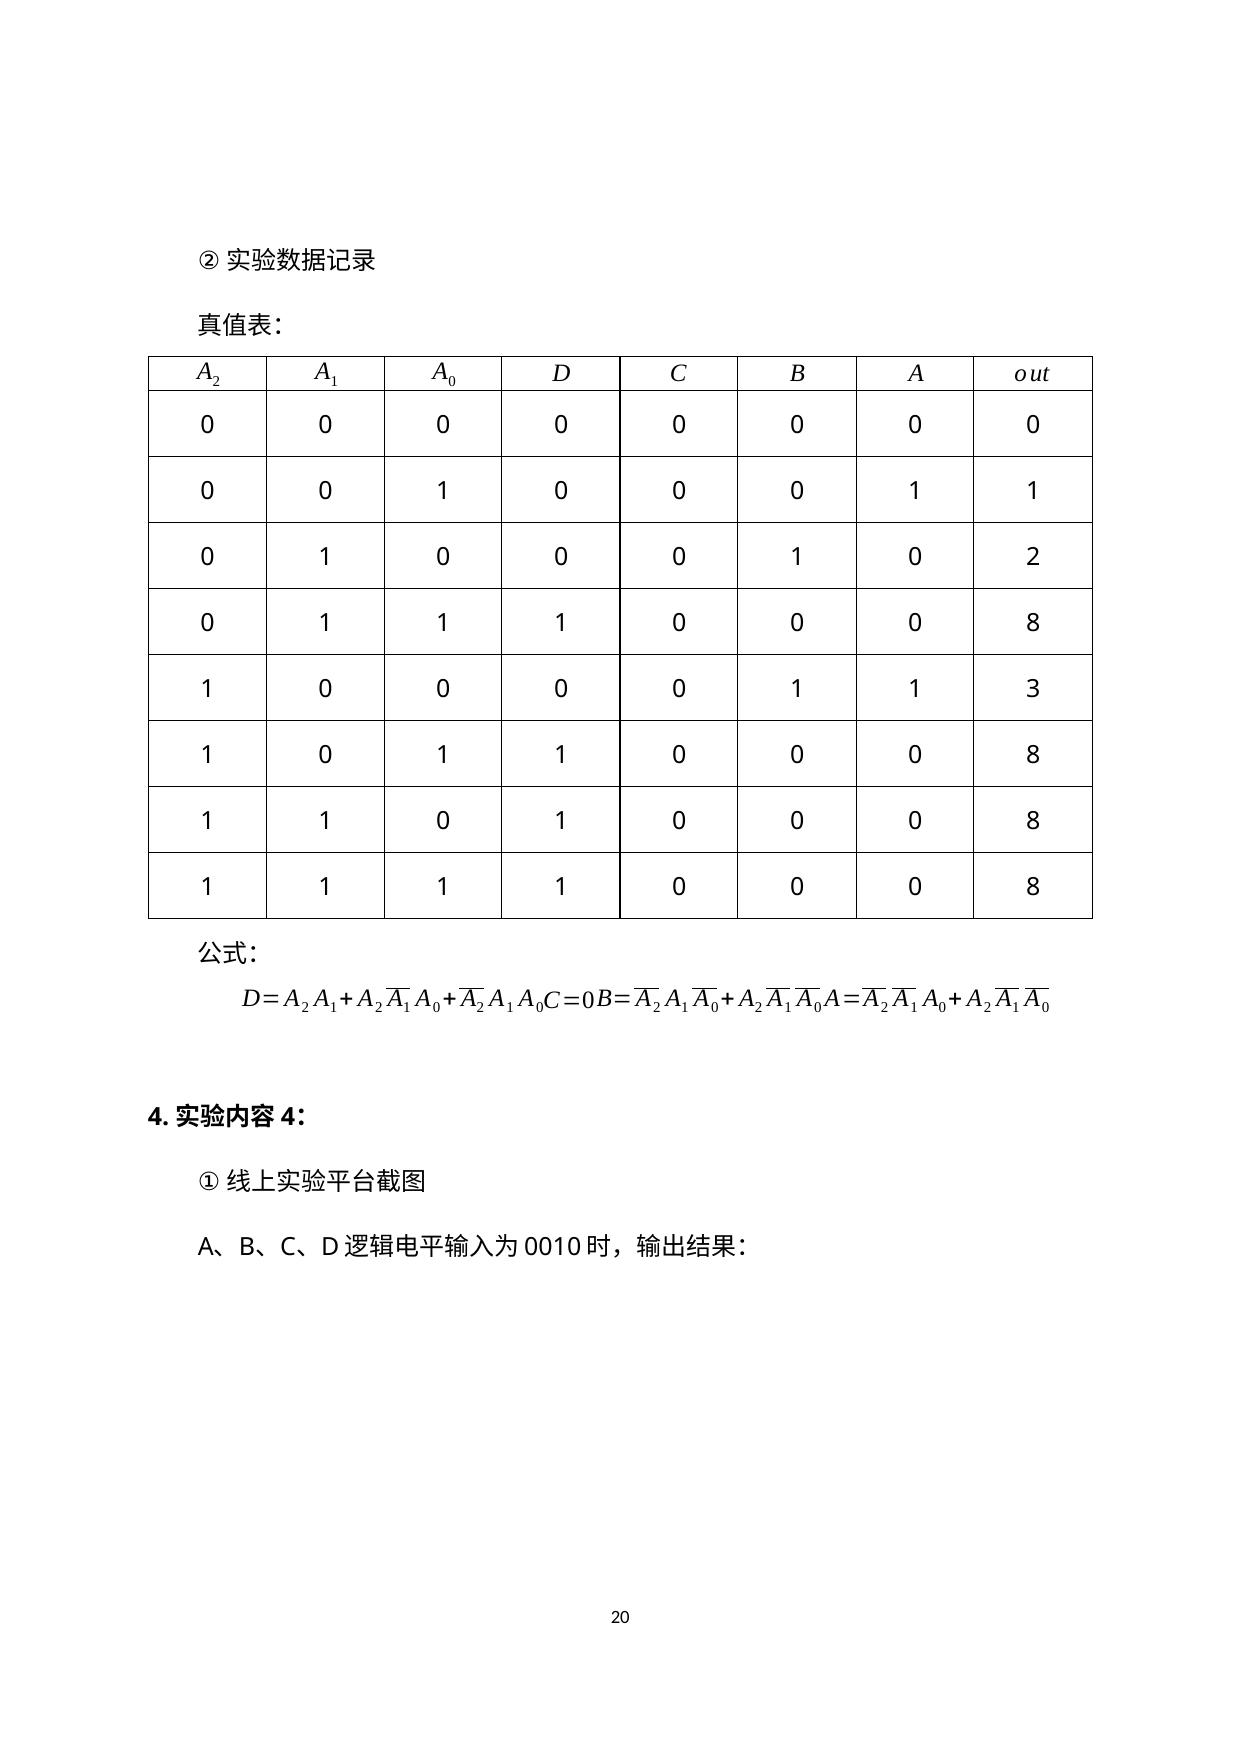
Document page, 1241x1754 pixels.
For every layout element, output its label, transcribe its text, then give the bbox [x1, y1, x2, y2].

table_cell 1 [738, 523, 856, 588]
table_cell 1 [267, 523, 384, 588]
table_cell 0 [857, 787, 973, 852]
list A、B、C、D逻辑电平输入为0010时，输出结果： [148, 1212, 1092, 1277]
table_cell 8 [974, 589, 1092, 654]
table_header [857, 357, 973, 390]
table_cell 0 [857, 391, 973, 456]
table_cell 1 [502, 589, 619, 654]
table_cell 0 [857, 721, 973, 786]
table_cell 0 [738, 589, 856, 654]
table_cell 1 [267, 787, 384, 852]
table_cell 1 [149, 655, 266, 720]
table_header [738, 357, 856, 390]
table_cell 0 [502, 523, 619, 588]
table_cell 1 [149, 787, 266, 852]
table_cell 0 [738, 391, 856, 456]
table_cell 2 [974, 523, 1092, 588]
table_cell 1 [149, 721, 266, 786]
table_header [621, 357, 737, 390]
table_cell 0 [621, 721, 737, 786]
table_cell 0 [621, 853, 737, 918]
table_cell 0 [621, 523, 737, 588]
table_cell 1 [385, 589, 501, 654]
table_cell 0 [738, 853, 856, 918]
table_cell 0 [974, 391, 1092, 456]
table_cell 8 [974, 787, 1092, 852]
table_cell 0 [385, 523, 501, 588]
table_cell 0 [502, 457, 619, 522]
table_cell 0 [621, 589, 737, 654]
table_cell 1 [738, 655, 856, 720]
table_cell 0 [738, 721, 856, 786]
table_cell 1 [502, 721, 619, 786]
table_cell 0 [267, 457, 384, 522]
table_header [149, 357, 266, 390]
table_cell 0 [149, 391, 266, 456]
table_cell 0 [738, 787, 856, 852]
table_header [267, 357, 384, 390]
table_cell 1 [502, 853, 619, 918]
table_cell 0 [385, 787, 501, 852]
table_cell 1 [974, 457, 1092, 522]
list 公式： [148, 919, 1092, 984]
list 4. 实验内容4： [148, 1082, 1092, 1147]
table_header [385, 357, 501, 390]
table_cell 1 [149, 853, 266, 918]
table_cell 0 [267, 655, 384, 720]
table_cell 1 [857, 655, 973, 720]
table_header [502, 357, 619, 390]
table_cell 0 [502, 655, 619, 720]
table_cell 0 [149, 589, 266, 654]
table_cell 1 [385, 721, 501, 786]
table_cell 8 [974, 853, 1092, 918]
table_cell 1 [385, 457, 501, 522]
table_cell 0 [149, 457, 266, 522]
table_cell 0 [857, 523, 973, 588]
table_cell 0 [621, 655, 737, 720]
table_cell 0 [267, 391, 384, 456]
table_cell 1 [857, 457, 973, 522]
table_cell 8 [974, 721, 1092, 786]
table_cell 0 [267, 721, 384, 786]
table_cell 0 [385, 391, 501, 456]
table_cell 0 [385, 655, 501, 720]
table_cell 0 [621, 391, 737, 456]
table_cell 0 [621, 457, 737, 522]
table_cell 1 [267, 853, 384, 918]
list ① 线上实验平台截图 [148, 1147, 1092, 1212]
table_cell 1 [502, 787, 619, 852]
table_cell 1 [385, 853, 501, 918]
list 真值表： [148, 291, 1092, 356]
table_cell 1 [267, 589, 384, 654]
table_cell 0 [857, 589, 973, 654]
table_cell 0 [502, 391, 619, 456]
list ② 实验数据记录 [148, 226, 1092, 291]
table_cell 0 [621, 787, 737, 852]
table_header [974, 357, 1092, 390]
table_cell 0 [149, 523, 266, 588]
table_cell 0 [738, 457, 856, 522]
table_cell 3 [974, 655, 1092, 720]
table_cell 0 [857, 853, 973, 918]
